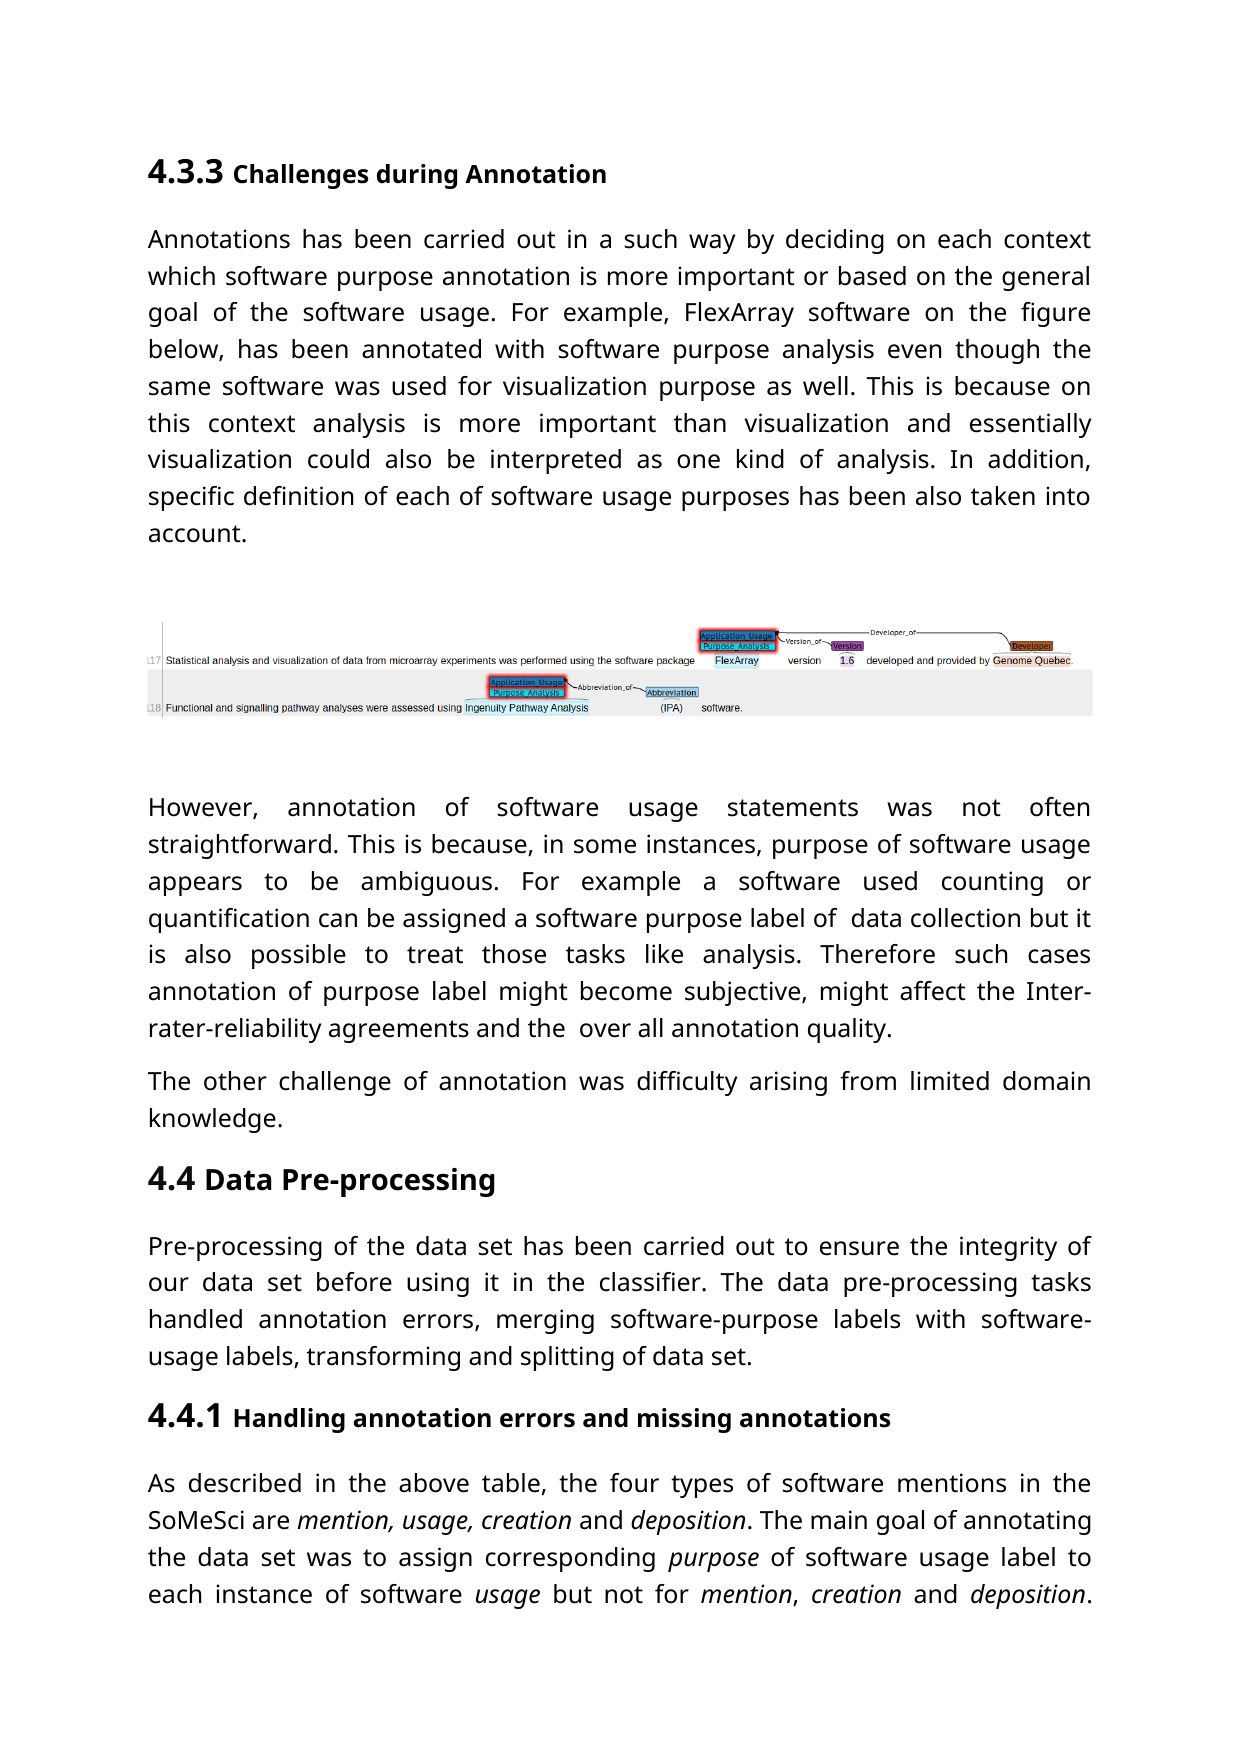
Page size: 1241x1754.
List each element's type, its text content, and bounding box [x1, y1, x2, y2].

text Annotations has been carried out in a such way by deciding on each context which software purpose annotation is more important or based on the general goal of the software usage. For example, FlexArray software on the figure below, has been annotated with software purpose analysis even though the same software was used for visualization purpose as well. This is because on this context analysis is more important than visualization and essentially visualization could also be interpreted as one kind of analysis. In addition, specific definition of each of software usage purposes has been also taken into account. [148, 222, 1093, 550]
picture [147, 622, 1093, 718]
text Pre-processing of the data set has been carried out to ensure the integrity of our data set before using it in the classifier. The data pre-processing tasks handled annotation errors, merging software-purpose labels with software-usage labels, transforming and splitting of data set. [148, 1228, 1093, 1373]
text The other challenge of annotation was difficulty arising from limited domain knowledge. [148, 1064, 1093, 1135]
subtitle Challenges during Annotation [148, 148, 1093, 193]
subtitle Handling annotation errors and missing annotations [148, 1392, 1093, 1437]
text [148, 1466, 1093, 1610]
text However, annotation of software usage statements was not often straightforward. This is because, in some instances, purpose of software usage appears to be ambiguous. For example a software used counting or quantification can be assigned a software purpose label of data collection but it is also possible to treat those tasks like analysis. Therefore such cases annotation of purpose label might become subjective, might affect the Inter-rater-reliability agreements and the over all annotation quality. [148, 790, 1093, 1045]
subtitle Data Pre-processing [148, 1154, 1093, 1200]
